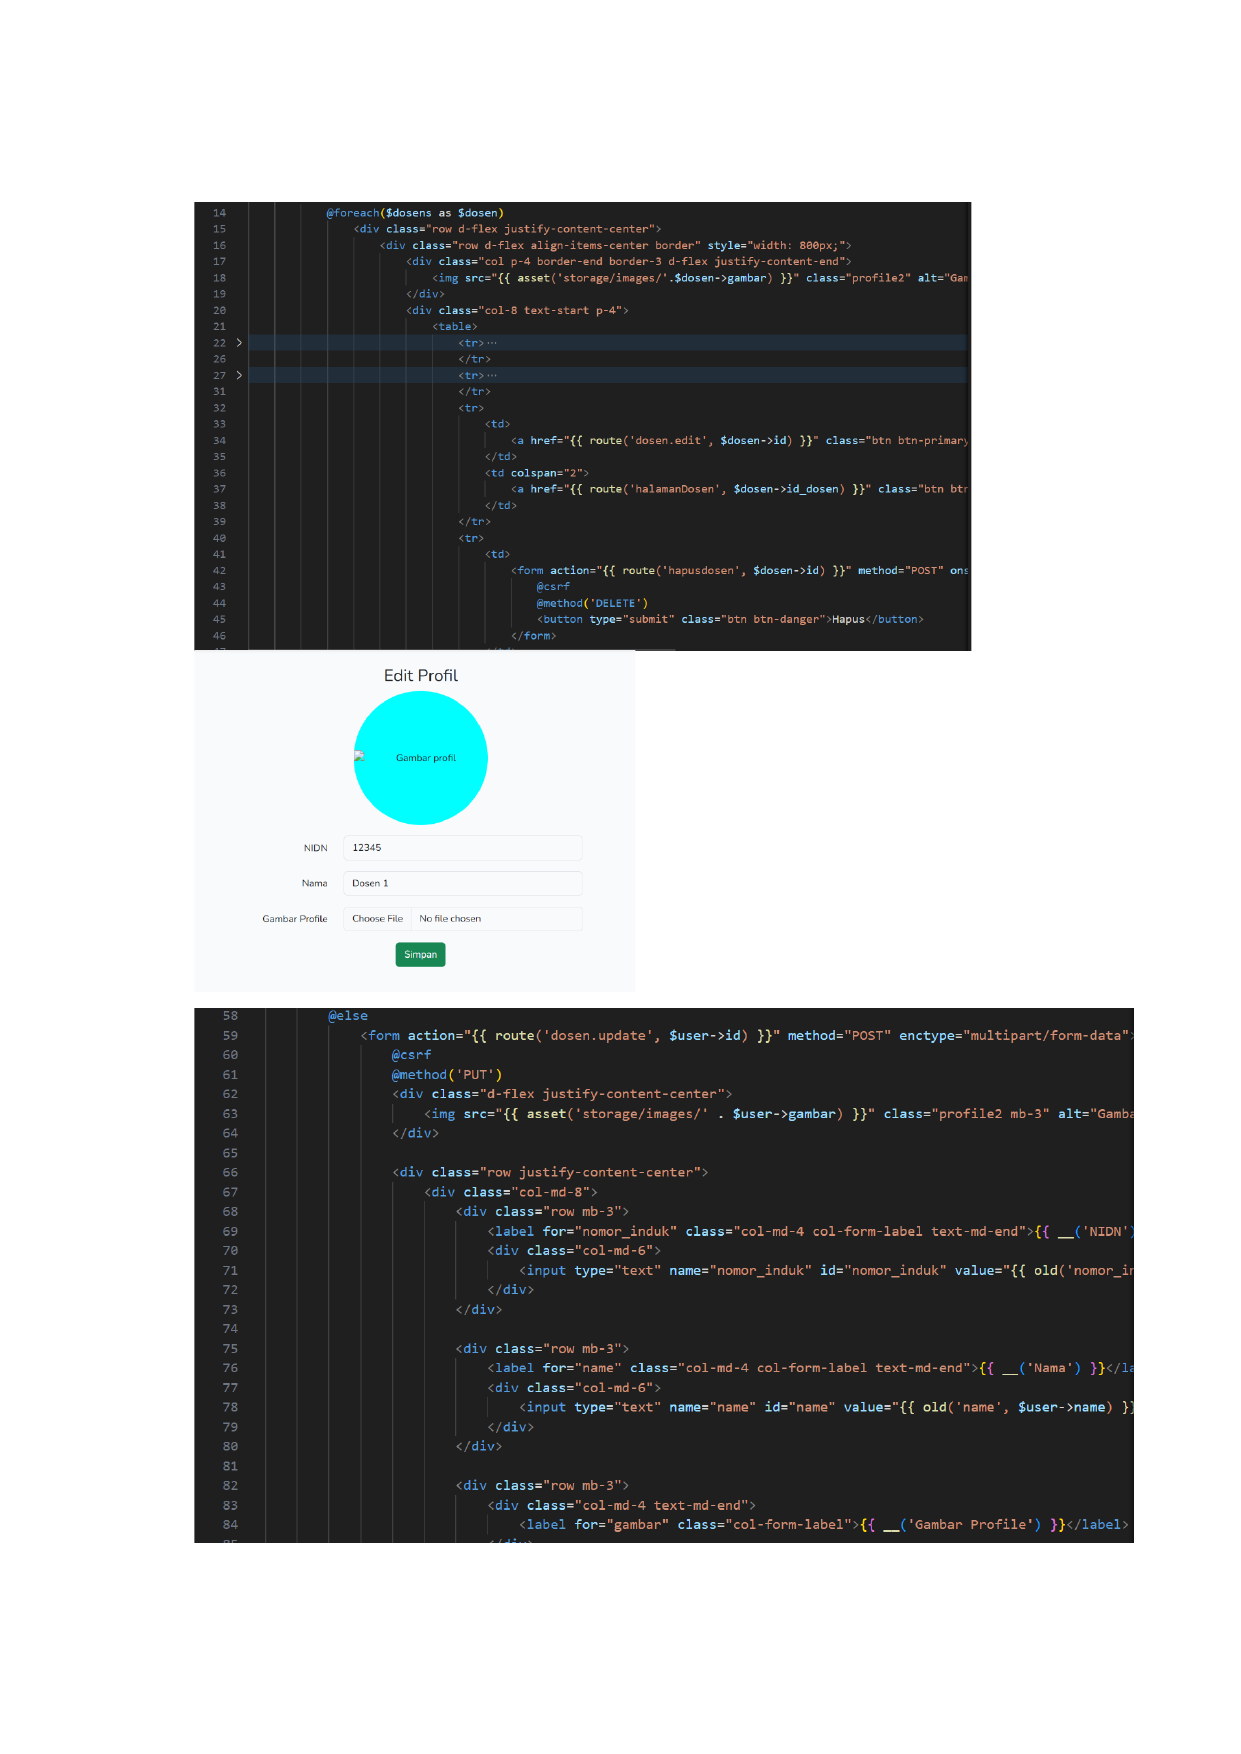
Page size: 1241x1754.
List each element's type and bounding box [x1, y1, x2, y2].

picture [194, 1008, 1134, 1543]
picture [194, 202, 972, 992]
